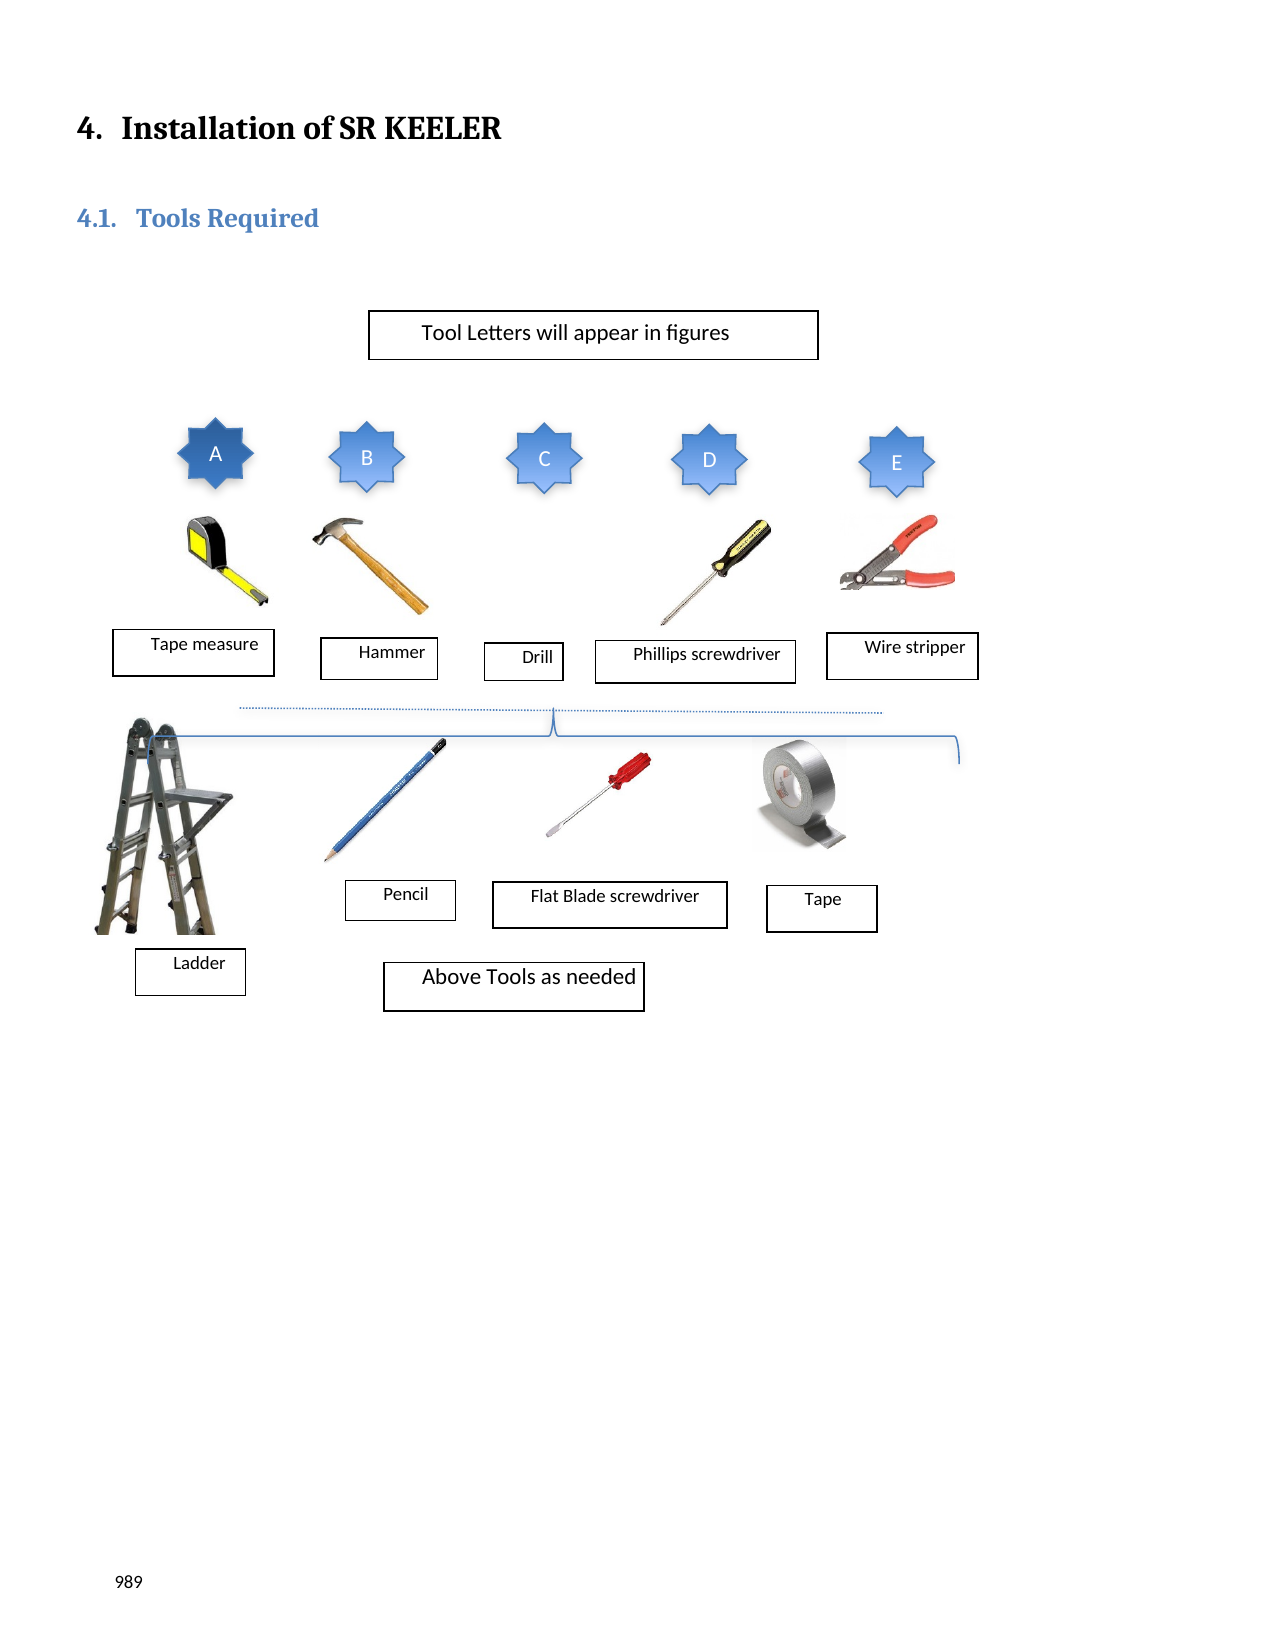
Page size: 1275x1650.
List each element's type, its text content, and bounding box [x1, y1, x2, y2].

subtitle Tools Required [77, 203, 1198, 234]
picture [304, 510, 434, 618]
picture [316, 737, 446, 862]
picture [838, 513, 955, 589]
picture [158, 510, 287, 607]
picture [645, 503, 779, 637]
picture [750, 737, 847, 851]
picture [0, 712, 300, 934]
picture [527, 737, 665, 843]
subtitle Installation of SR KEELER [77, 109, 1198, 148]
